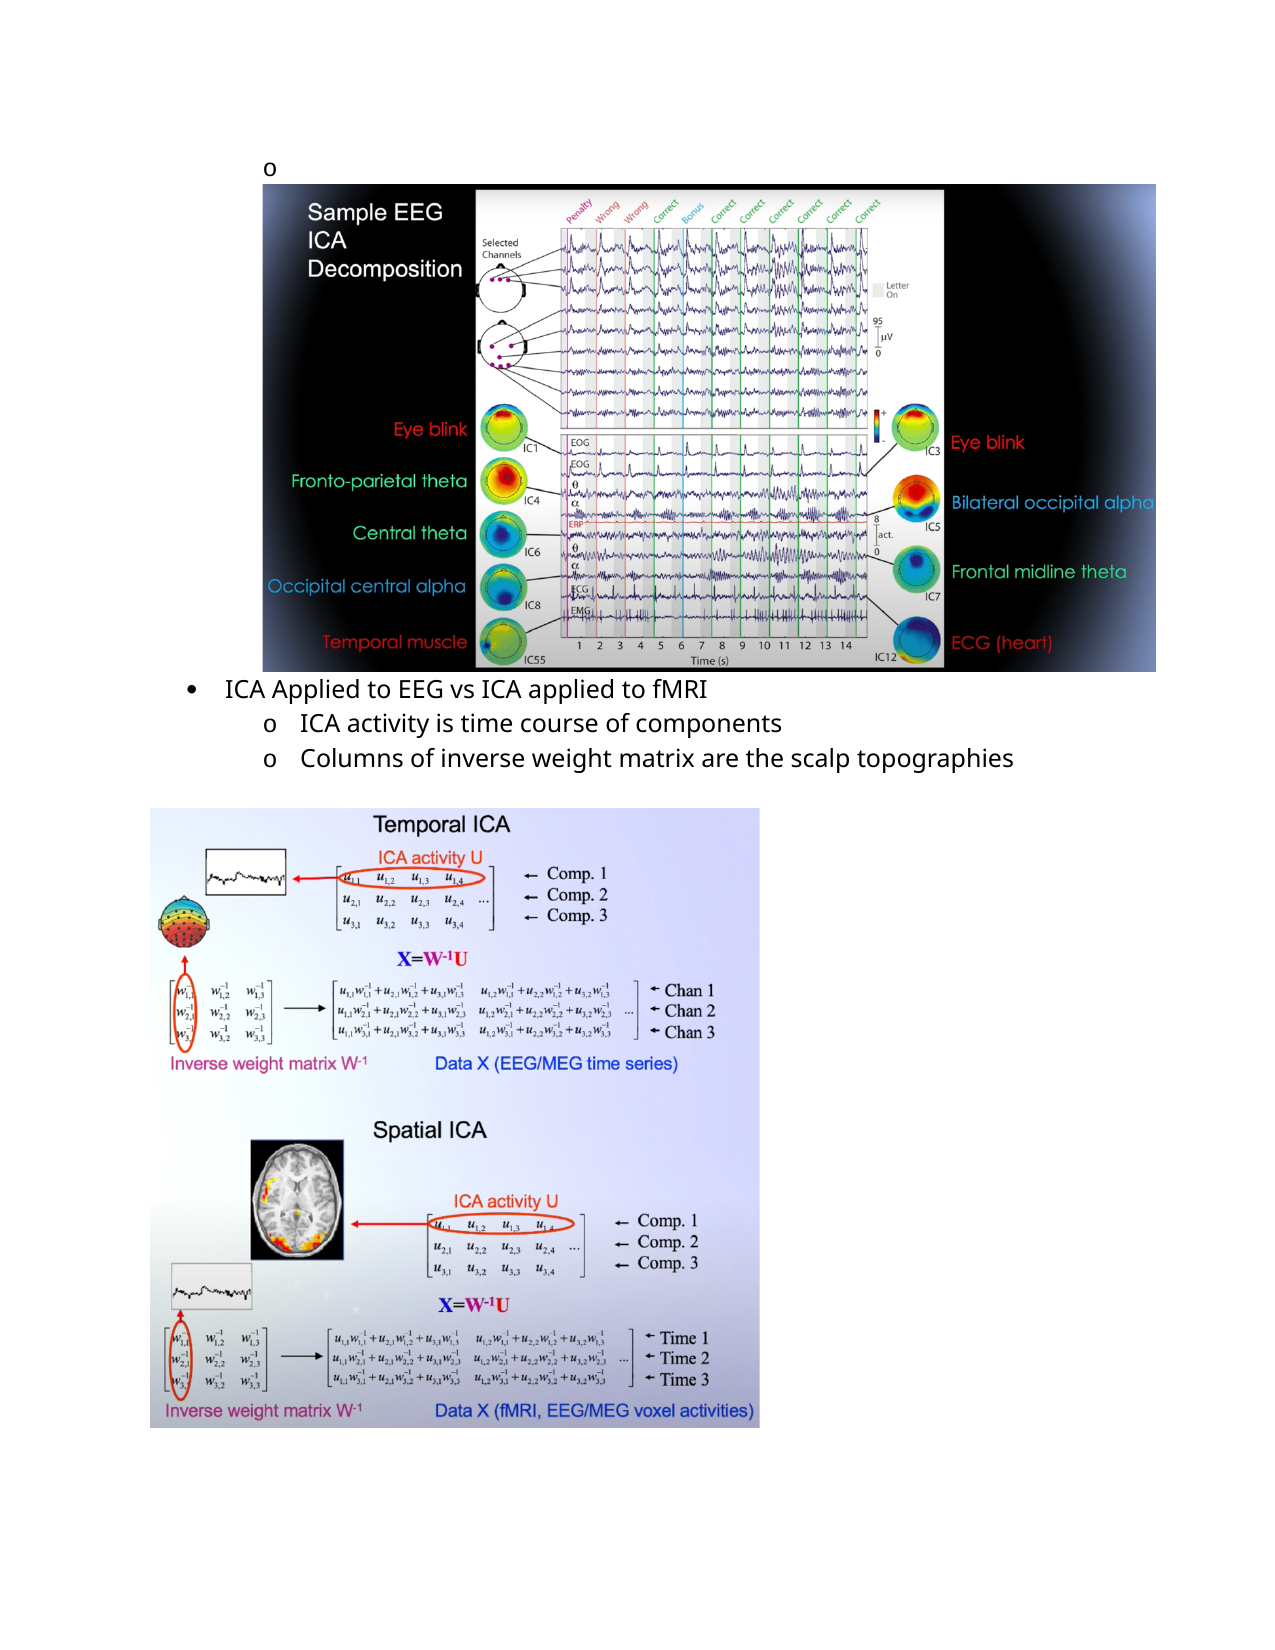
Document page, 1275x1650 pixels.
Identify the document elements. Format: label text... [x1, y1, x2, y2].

list ICA activity is time course of components [262, 706, 1125, 740]
picture [150, 808, 760, 1428]
picture [262, 184, 1156, 672]
list ICA Applied to EEG vs ICA applied to fMRI [187, 672, 1125, 706]
list Columns of inverse weight matrix are the scalp topographies [262, 740, 1125, 774]
